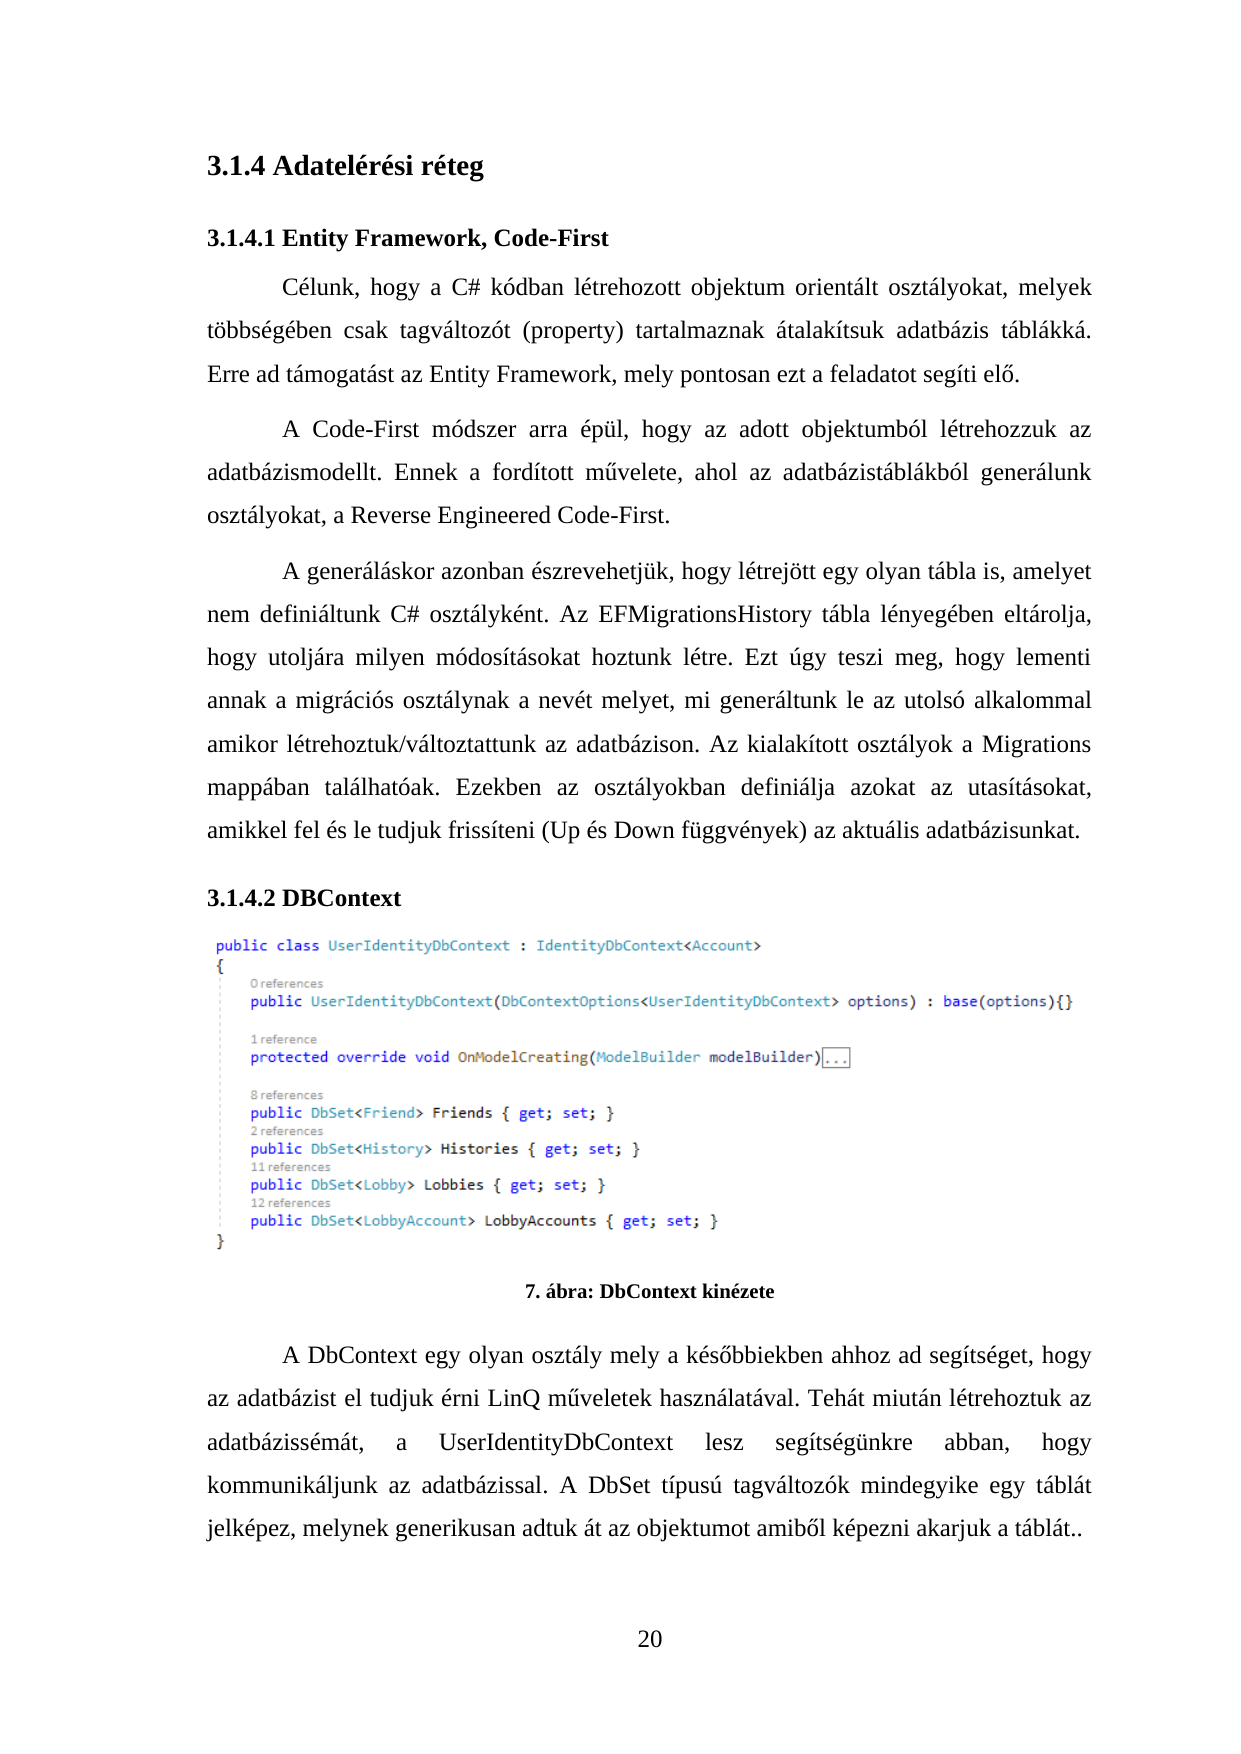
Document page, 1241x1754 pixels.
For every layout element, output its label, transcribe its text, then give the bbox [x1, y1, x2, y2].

text A generáláskor azonban észrevehetjük, hogy létrejött egy olyan tábla is, amelyet nem definiáltunk C# osztályként. Az EFMigrationsHistory tábla lényegében eltárolja, hogy utoljára milyen módosításokat hoztunk létre. Ezt úgy teszi meg, hogy lementi annak a migrációs osztálynak a nevét melyet, mi generáltunk le az utolsó alkalommal amikor létrehoztuk/változtattunk az adatbázison. Az kialakított osztályok a Migrations mappában találhatóak. Ezekben az osztályokban definiálja azokat az utasításokat, amikkel fel és le tudjuk frissíteni (Up és Down függvények) az aktuális adatbázisunkat. [207, 556, 1092, 844]
subtitle Entity Framework, Code-First [207, 223, 1092, 252]
subtitle Adatelérési réteg [207, 148, 1092, 181]
subtitle DBContext [207, 883, 1092, 912]
text Célunk, hogy a C# kódban létrehozott objektum orientált osztályokat, melyek többségében csak tagváltozót (property) tartalmaznak átalakítsuk adatbázis táblákká. Erre ad támogatást az Entity Framework, mely pontosan ezt a feladatot segíti elő. [207, 272, 1092, 387]
picture [206, 932, 1093, 1253]
text 7. ábra: DbContext kinézete [207, 1279, 1092, 1303]
text A Code-First módszer arra épül, hogy az adott objektumból létrehozzuk az adatbázismodellt. Ennek a fordított művelete, ahol az adatbázistáblákból generálunk osztályokat, a Reverse Engineered Code-First. [207, 414, 1092, 529]
text A DbContext egy olyan osztály mely a későbbiekben ahhoz ad segítséget, hogy az adatbázist el tudjuk érni LinQ műveletek használatával. Tehát miután létrehoztuk az adatbázissémát, a UserIdentityDbContext lesz segítségünkre abban, hogy kommunikáljunk az adatbázissal. A DbSet típusú tagváltozók mindegyike egy táblát jelképez, melynek generikusan adtuk át az objektumot amiből képezni akarjuk a táblát.. [207, 1340, 1092, 1542]
